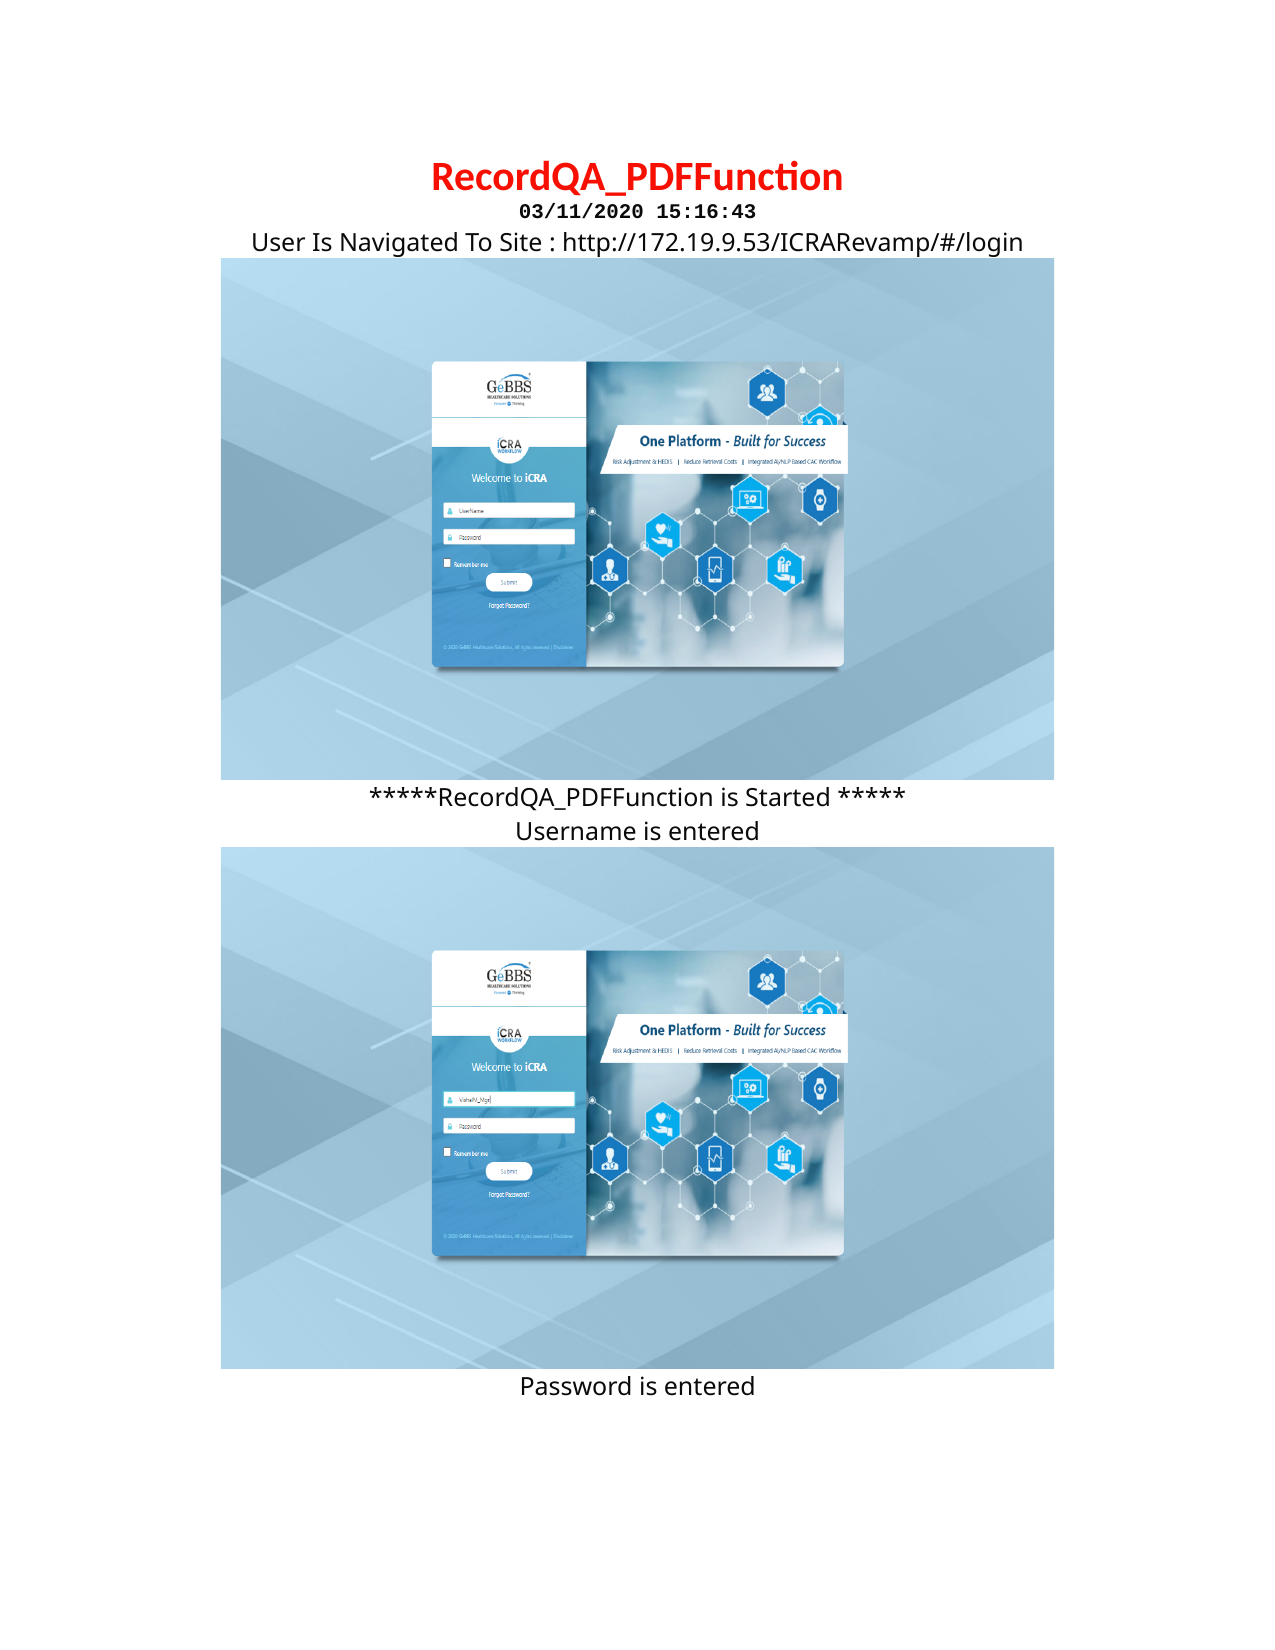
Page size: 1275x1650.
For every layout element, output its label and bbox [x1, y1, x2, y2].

picture [220, 264, 1055, 786]
picture [220, 853, 1055, 1375]
text [150, 150, 1125, 1408]
